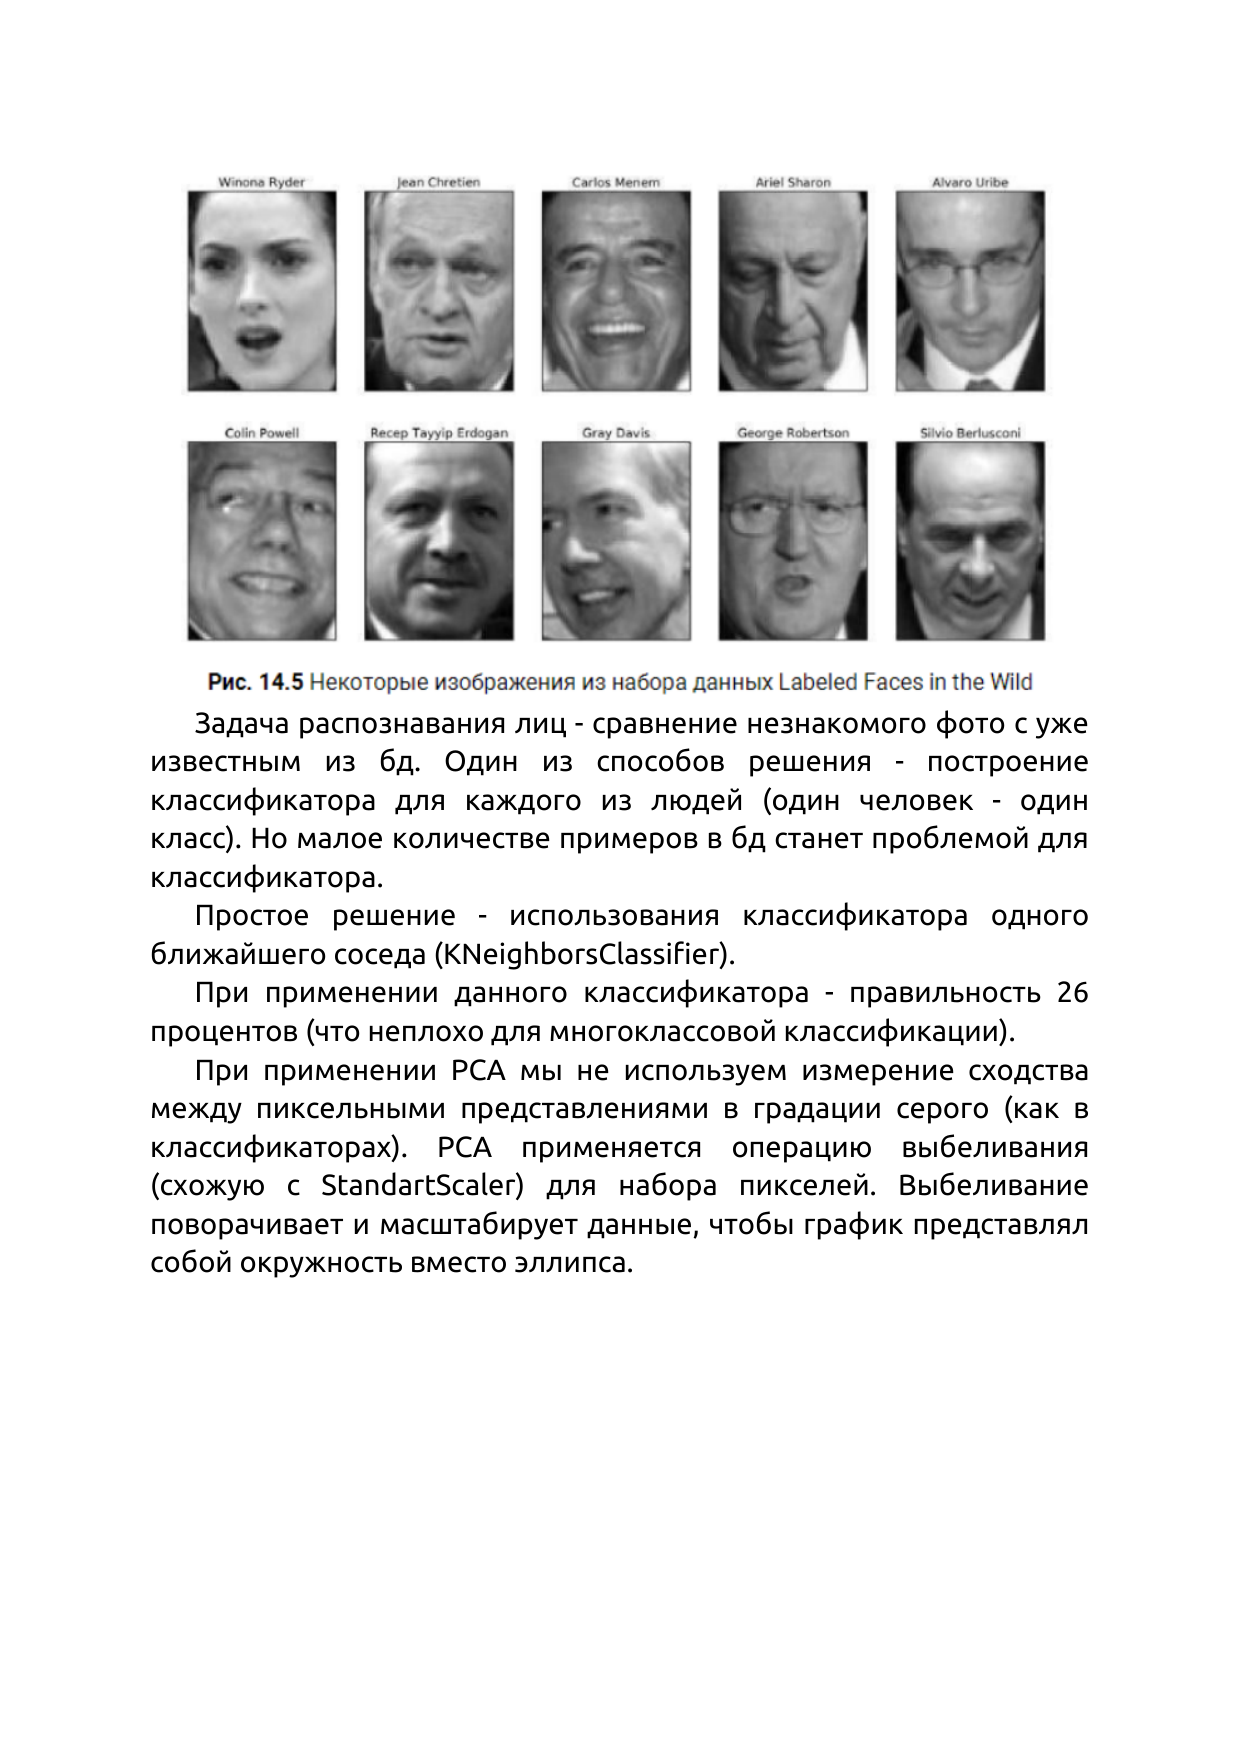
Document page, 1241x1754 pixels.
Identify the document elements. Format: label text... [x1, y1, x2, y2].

picture [150, 150, 1091, 700]
text При применении РСА мы не используем измерение сходства между пиксельными представлениями в градации серого (как в классификаторах). РСА применяется операцию выбеливания (схожую с StandartScaler) для набора пикселей. Выбеливание поворачивает и масштабирует данные, чтобы график представлял собой окружность вместо эллипса. [150, 1052, 1090, 1278]
text При применении данного классификатора - правильность 26 процентов (что неплохо для многоклассовой классификации). [150, 975, 1090, 1047]
text Задача распознавания лиц - сравнение незнакомого фото с уже известным из бд. Один из способов решения - построение классификатора для каждого из людей (один человек - один класс). Но малое количестве примеров в бд станет проблемой для классификатора. [150, 705, 1090, 893]
text Простое решение - использования классификатора одного ближайшего соседа (KNeighborsClassifier). [150, 898, 1090, 970]
